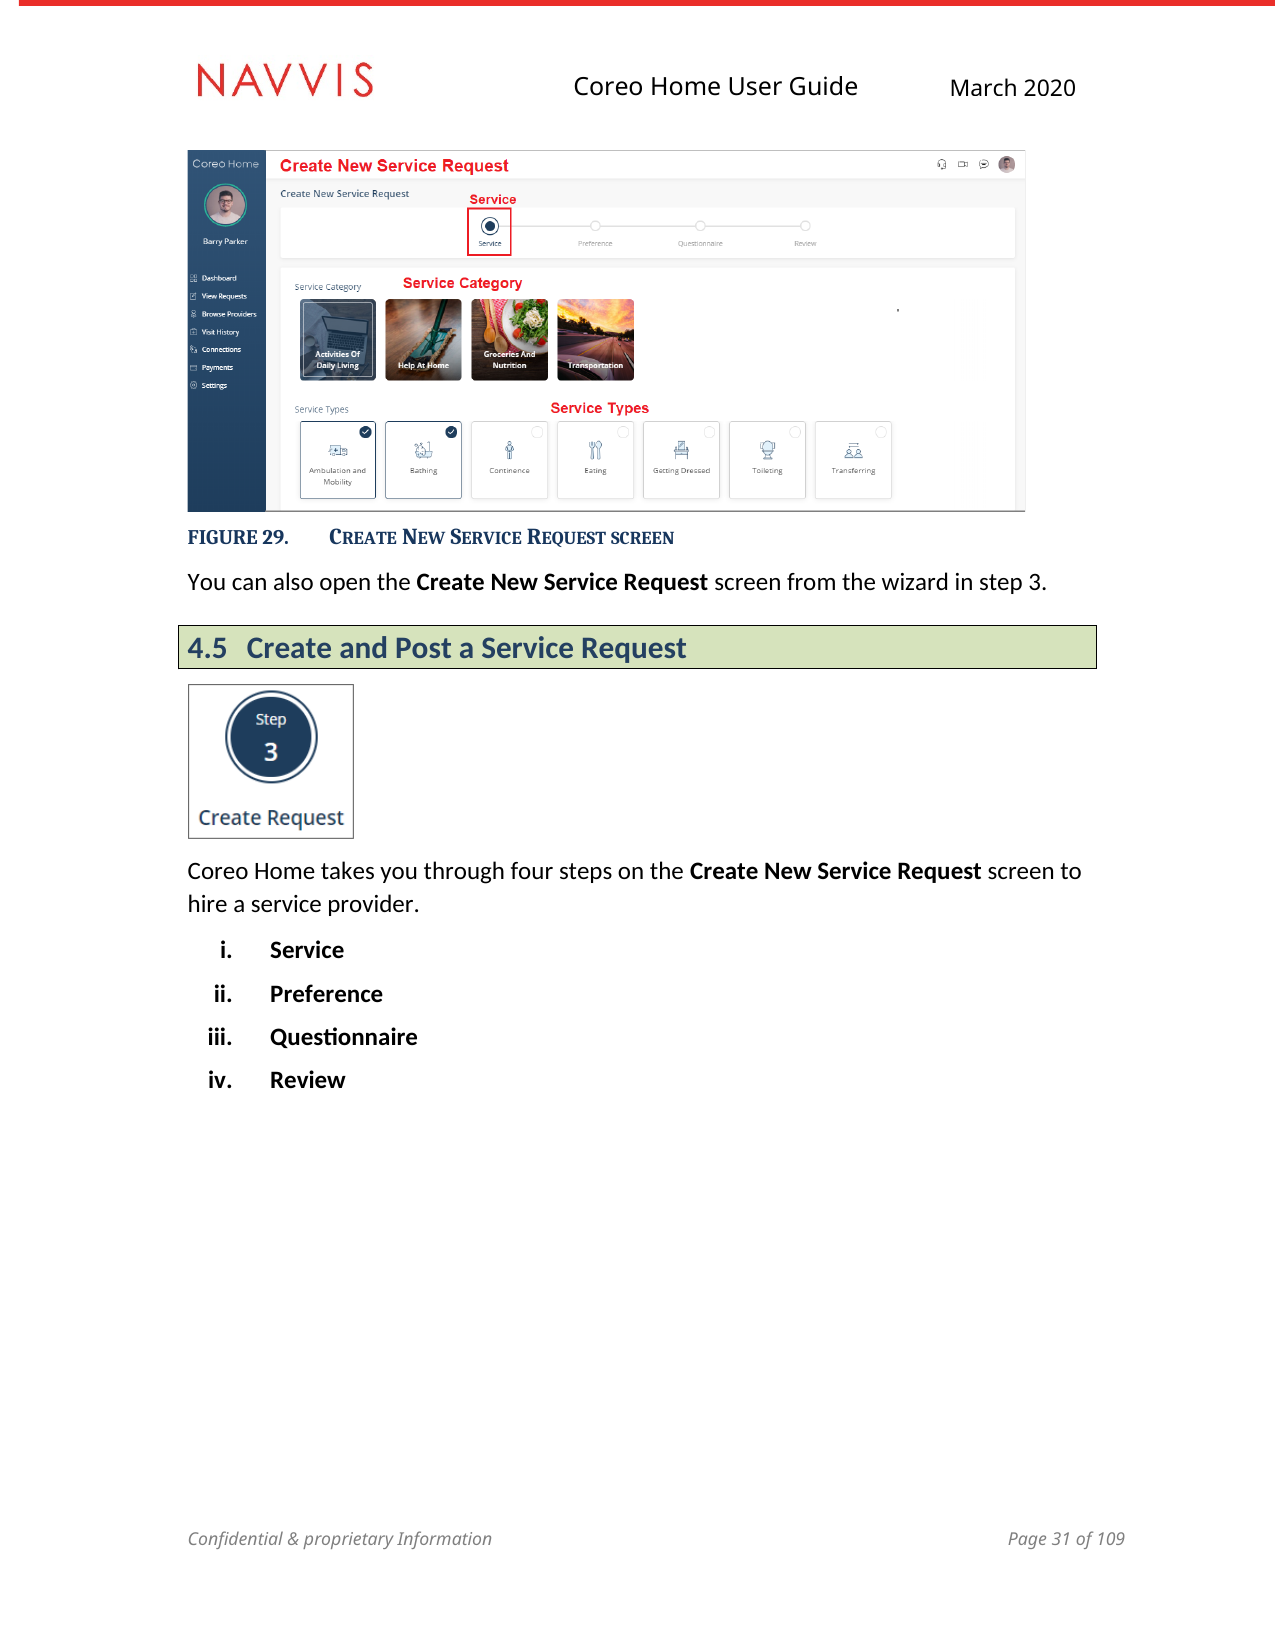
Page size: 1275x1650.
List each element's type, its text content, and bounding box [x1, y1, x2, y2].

picture [187, 150, 1025, 512]
list Preference [232, 978, 1087, 1008]
list Questionnaire [232, 1021, 1087, 1051]
picture [187, 684, 355, 840]
list Service [232, 935, 1087, 965]
text You can also open the Create New Service Request screen from the wizard in step 3. [187, 567, 1087, 597]
picture [187, 55, 383, 104]
subtitle Create and Post a Service Request [179, 626, 1096, 668]
list Review [232, 1064, 1087, 1094]
text Create New Service Request screen [187, 524, 1087, 550]
text Coreo Home takes you through four steps on the Create New Service Request screen to hire a service provider. [187, 855, 1087, 919]
